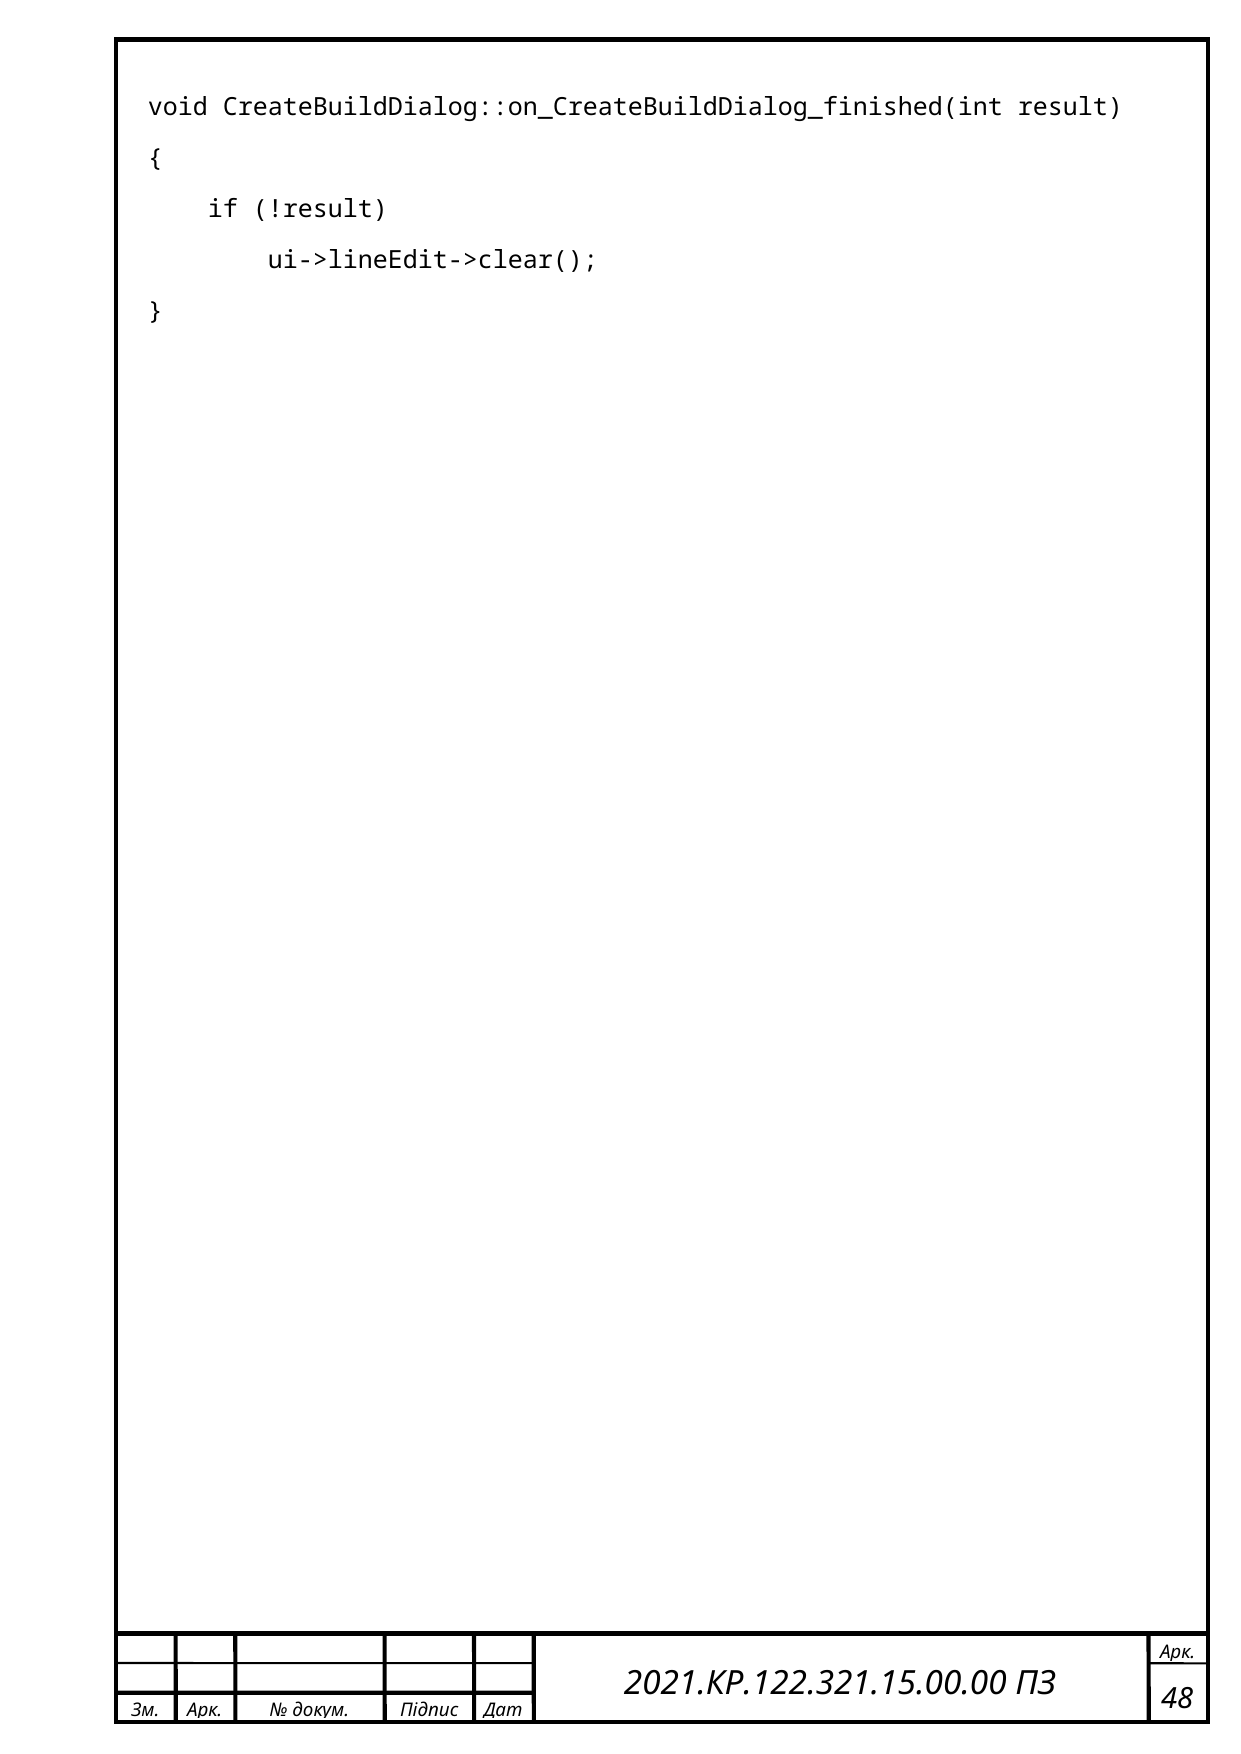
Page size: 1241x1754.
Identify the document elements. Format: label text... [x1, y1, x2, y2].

text if (!result) [148, 191, 1181, 225]
text void CreateBuildDialog::on_CreateBuildDialog_finished(int result) [148, 89, 1181, 123]
text ui->lineEdit->clear(); [148, 242, 1181, 276]
text } [148, 293, 1181, 327]
text { [148, 140, 1181, 174]
